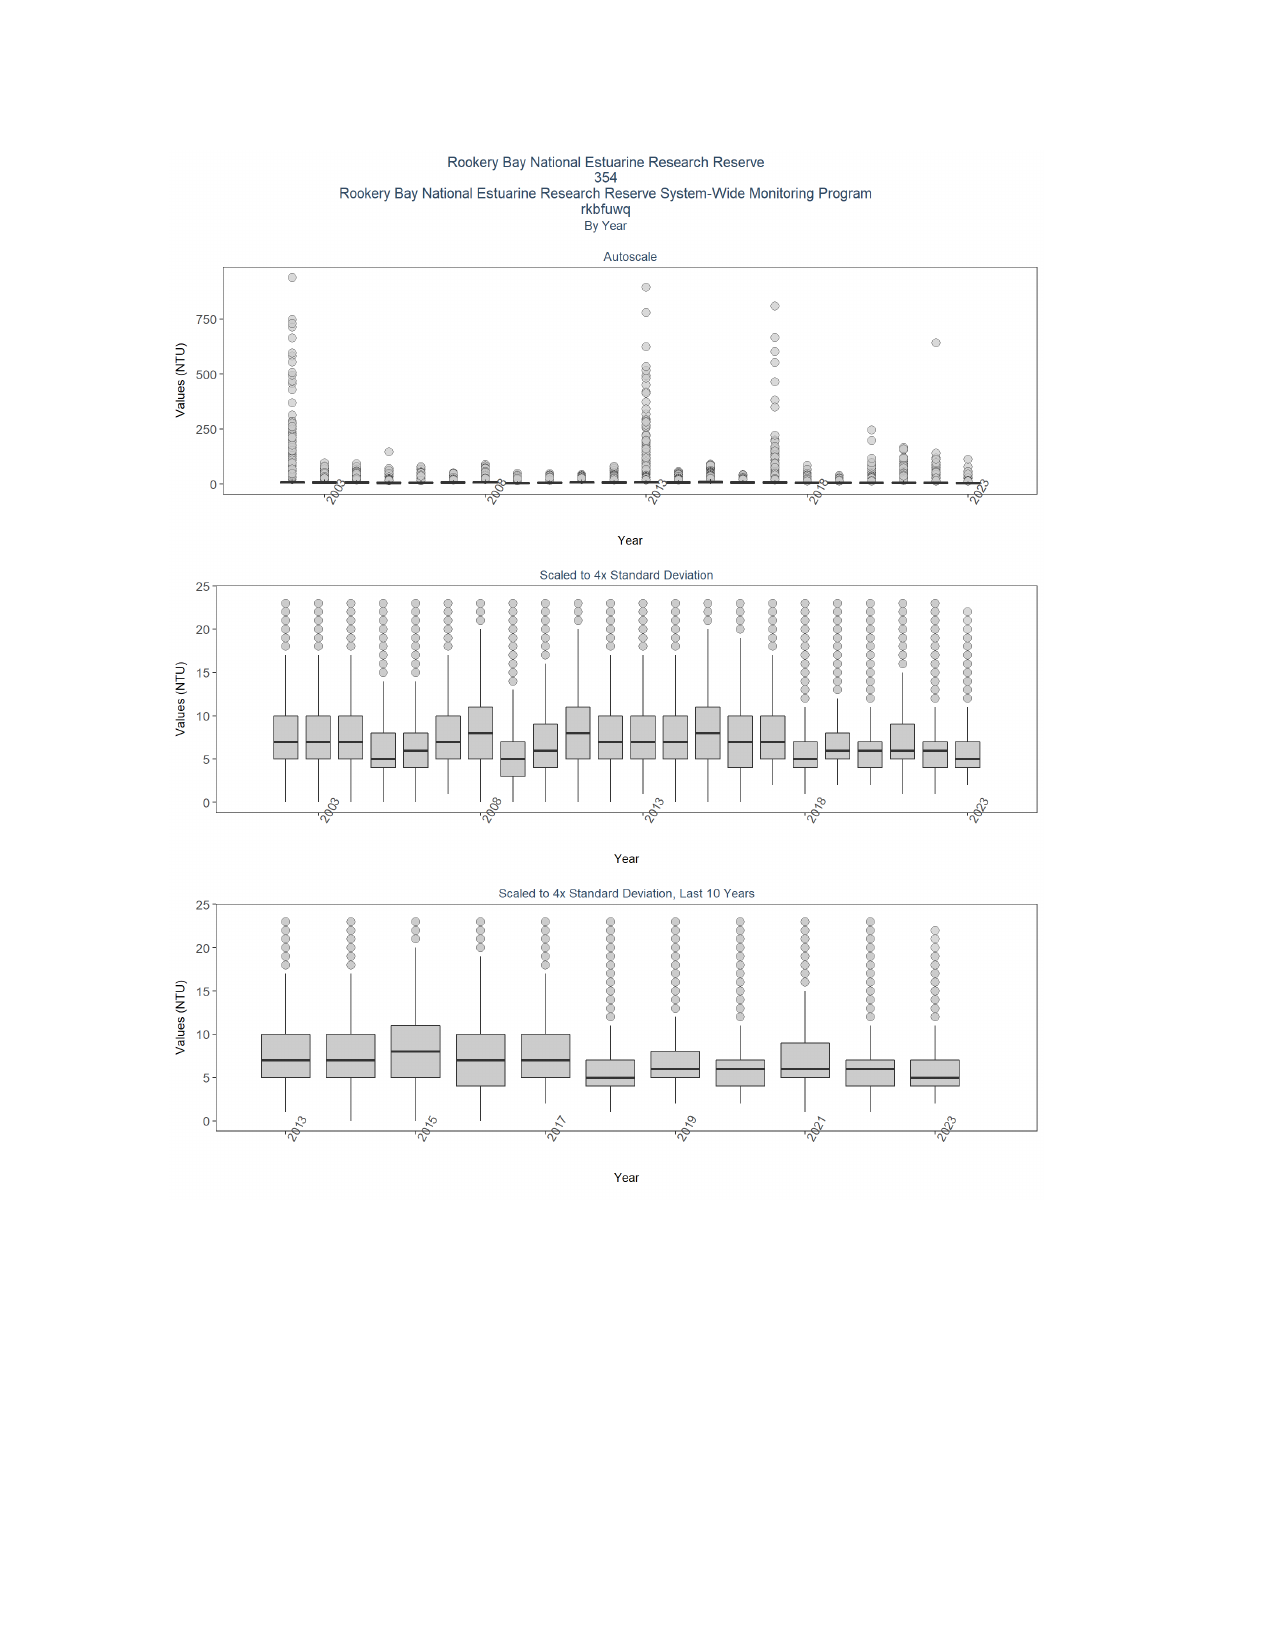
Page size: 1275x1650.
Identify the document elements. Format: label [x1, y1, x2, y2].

picture [168, 150, 1044, 1200]
